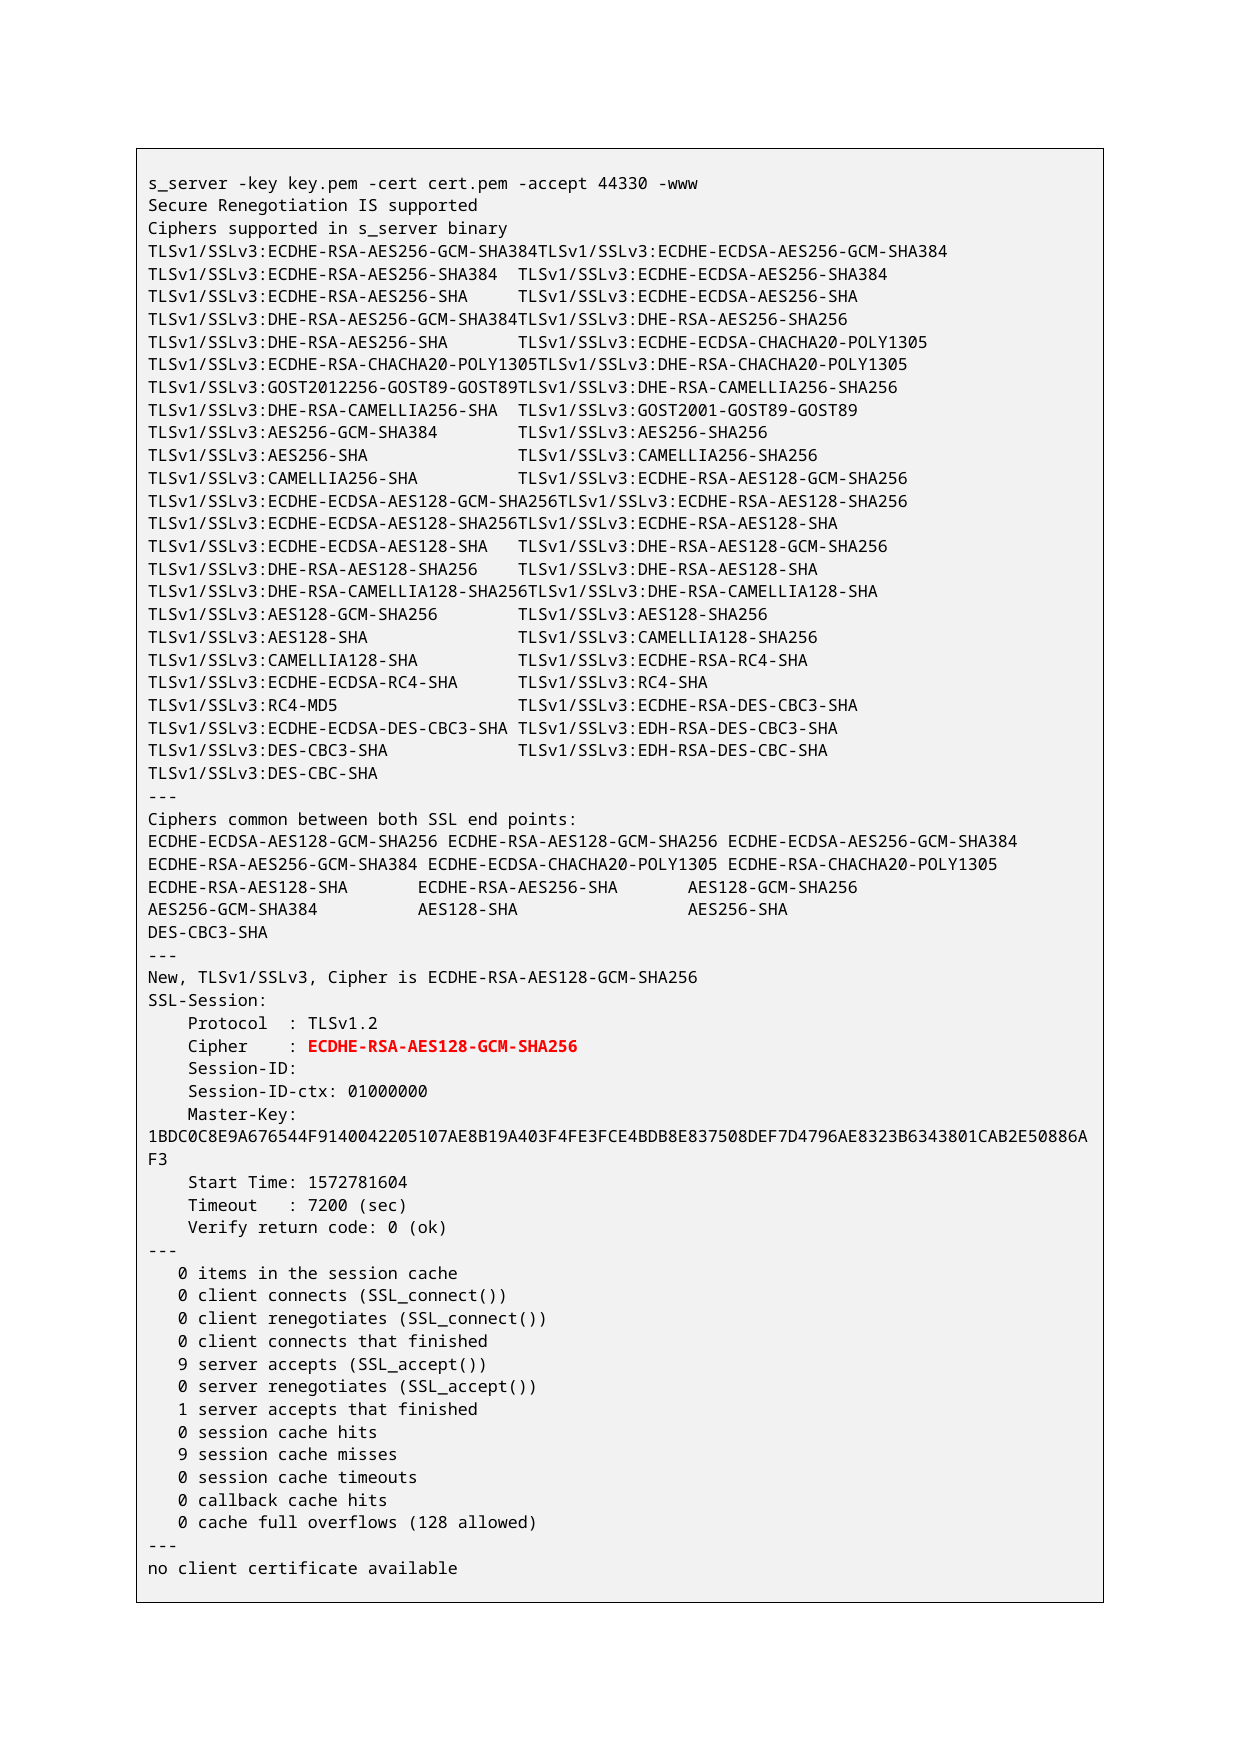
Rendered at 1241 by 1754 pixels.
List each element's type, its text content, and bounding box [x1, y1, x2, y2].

table_header s_server -key key.pem -cert cert.pem -accept 44330 -www Secure Renegotiation IS supported Ciphers supported in s_server binary TLSv1/SSLv3:ECDHE-RSA-AES256-GCM-SHA384TLSv1/SSLv3:ECDHE-ECDSA-AES256-GCM-SHA384 TLSv1/SSLv3:ECDHE-RSA-AES256-SHA384 TLSv1/SSLv3:ECDHE-ECDSA-AES256-SHA384 TLSv1/SSLv3:ECDHE-RSA-AES256-SHA TLSv1/SSLv3:ECDHE-ECDSA-AES256-SHA TLSv1/SSLv3:DHE-RSA-AES256-GCM-SHA384TLSv1/SSLv3:DHE-RSA-AES256-SHA256 TLSv1/SSLv3:DHE-RSA-AES256-SHA TLSv1/SSLv3:ECDHE-ECDSA-CHACHA20-POLY1305 TLSv1/SSLv3:ECDHE-RSA-CHACHA20-POLY1305TLSv1/SSLv3:DHE-RSA-CHACHA20-POLY1305 TLSv1/SSLv3:GOST2012256-GOST89-GOST89TLSv1/SSLv3:DHE-RSA-CAMELLIA256-SHA256 TLSv1/SSLv3:DHE-RSA-CAMELLIA256-SHA TLSv1/SSLv3:GOST2001-GOST89-GOST89 TLSv1/SSLv3:AES256-GCM-SHA384 TLSv1/SSLv3:AES256-SHA256 TLSv1/SSLv3:AES256-SHA TLSv1/SSLv3:CAMELLIA256-SHA256 TLSv1/SSLv3:CAMELLIA256-SHA TLSv1/SSLv3:ECDHE-RSA-AES128-GCM-SHA256 TLSv1/SSLv3:ECDHE-ECDSA-AES128-GCM-SHA256TLSv1/SSLv3:ECDHE-RSA-AES128-SHA256 TLSv1/SSLv3:ECDHE-ECDSA-AES128-SHA256TLSv1/SSLv3:ECDHE-RSA-AES128-SHA TLSv1/SSLv3:ECDHE-ECDSA-AES128-SHA TLSv1/SSLv3:DHE-RSA-AES128-GCM-SHA256 TLSv1/SSLv3:DHE-RSA-AES128-SHA256 TLSv1/SSLv3:DHE-RSA-AES128-SHA TLSv1/SSLv3:DHE-RSA-CAMELLIA128-SHA256TLSv1/SSLv3:DHE-RSA-CAMELLIA128-SHA TLSv1/SSLv3:AES128-GCM-SHA256 TLSv1/SSLv3:AES128-SHA256 TLSv1/SSLv3:AES128-SHA TLSv1/SSLv3:CAMELLIA128-SHA256 TLSv1/SSLv3:CAMELLIA128-SHA TLSv1/SSLv3:ECDHE-RSA-RC4-SHA TLSv1/SSLv3:ECDHE-ECDSA-RC4-SHA TLSv1/SSLv3:RC4-SHA TLSv1/SSLv3:RC4-MD5 TLSv1/SSLv3:ECDHE-RSA-DES-CBC3-SHA TLSv1/SSLv3:ECDHE-ECDSA-DES-CBC3-SHA TLSv1/SSLv3:EDH-RSA-DES-CBC3-SHA TLSv1/SSLv3:DES-CBC3-SHA TLSv1/SSLv3:EDH-RSA-DES-CBC-SHA TLSv1/SSLv3:DES-CBC-SHA --- Ciphers common between both SSL end points: ECDHE-ECDSA-AES128-GCM-SHA256 ECDHE-RSA-AES128-GCM-SHA256 ECDHE-ECDSA-AES256-GCM-SHA384 ECDHE-RSA-AES256-GCM-SHA384 ECDHE-ECDSA-CHACHA20-POLY1305 ECDHE-RSA-CHACHA20-POLY1305 ECDHE-RSA-AES128-SHA ECDHE-RSA-AES256-SHA AES128-GCM-SHA256 AES256-GCM-SHA384 AES128-SHA AES256-SHA DES-CBC3-SHA --- New, TLSv1/SSLv3, Cipher is ECDHE-RSA-AES128-GCM-SHA256 SSL-Session: Protocol : TLSv1.2 Cipher : ECDHE-RSA-AES128-GCM-SHA256 Session-ID: Session-ID-ctx: 01000000 Master-Key: 1BDC0C8E9A676544F9140042205107AE8B19A403F4FE3FCE4BDB8E837508DEF7D4796AE8323B6343801CAB2E50886AF3 Start Time: 1572781604 Timeout : 7200 (sec) Verify return code: 0 (ok) --- 0 items in the session cache 0 client connects (SSL_connect()) 0 client renegotiates (SSL_connect()) 0 client connects that finished 9 server accepts (SSL_accept()) 0 server renegotiates (SSL_accept()) 1 server accepts that finished 0 session cache hits 9 session cache misses 0 session cache timeouts 0 callback cache hits 0 cache full overflows (128 allowed) --- no client certificate available [137, 149, 1103, 1602]
